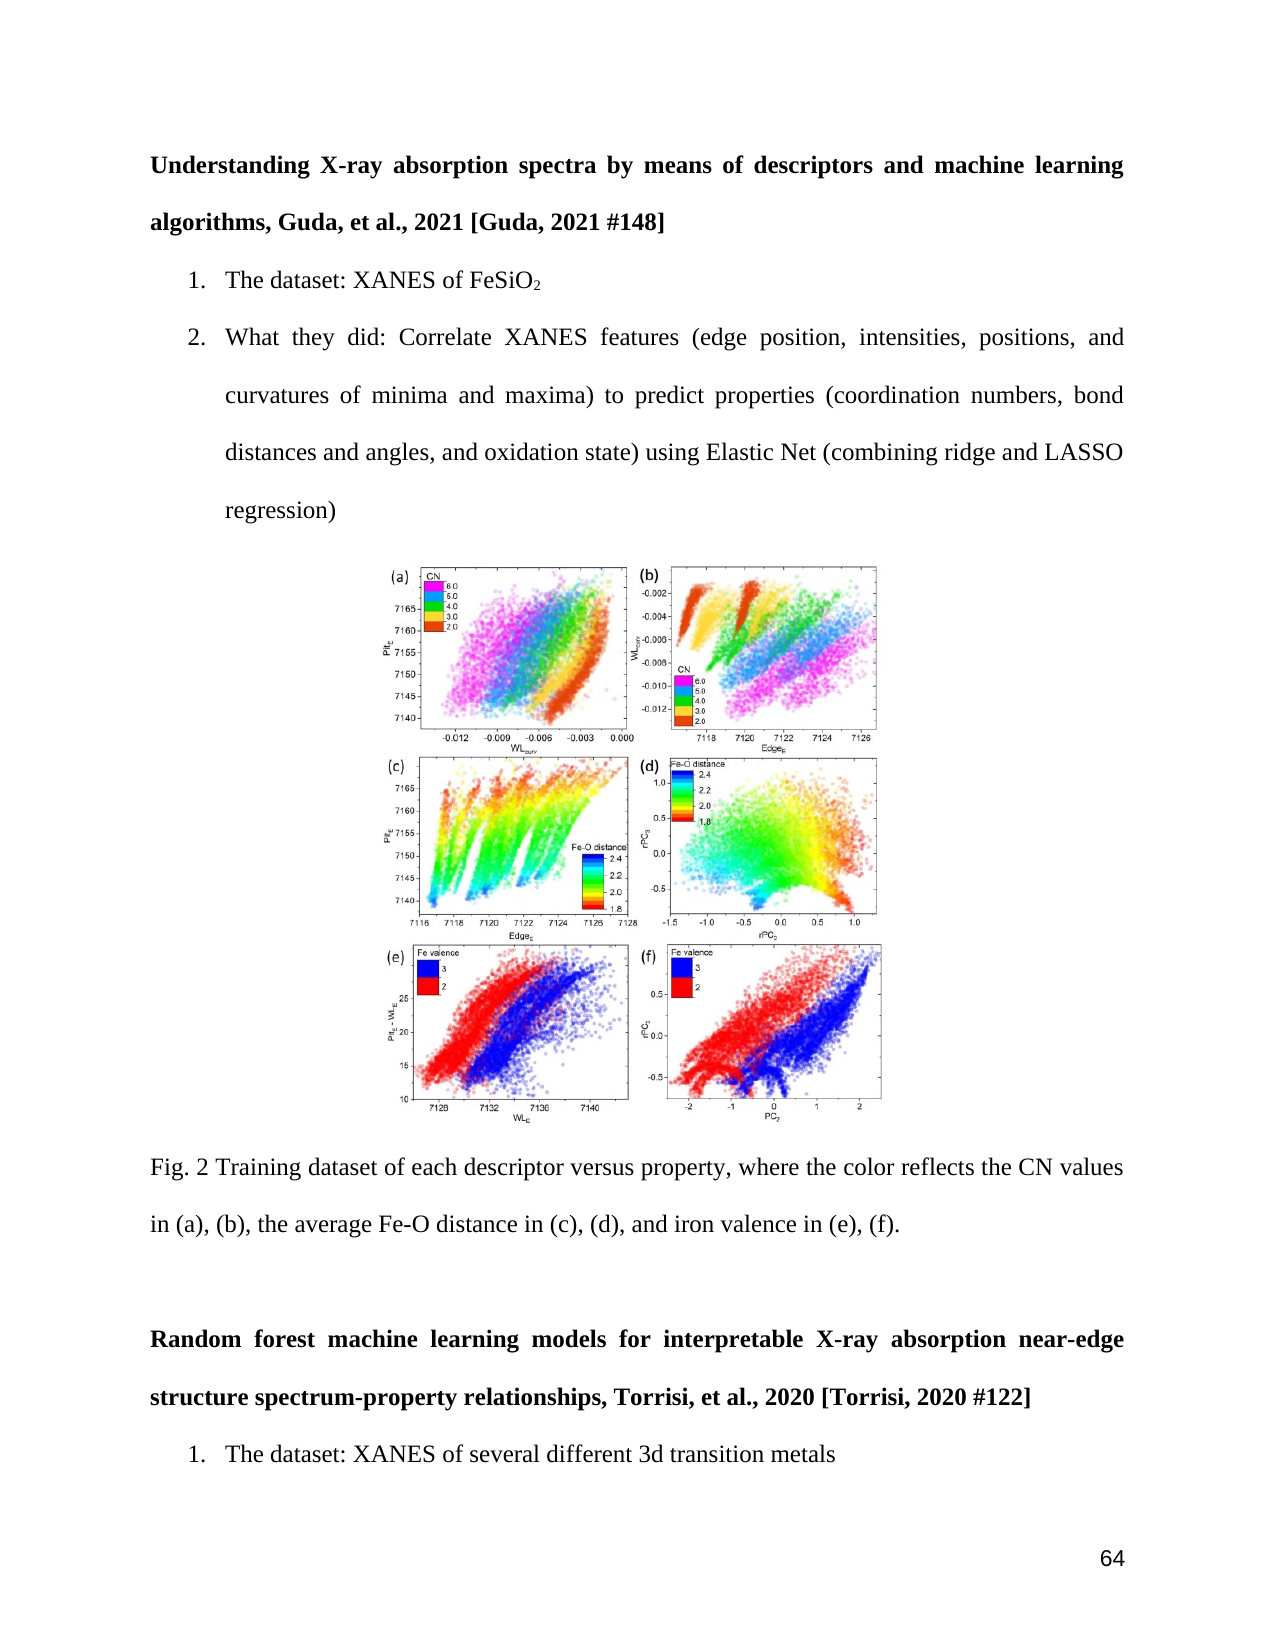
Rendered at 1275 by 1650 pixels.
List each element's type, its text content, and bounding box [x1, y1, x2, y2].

list What they did: Correlate XANES features (edge position, intensities, positions, and curvatures of minima and maxima) to predict properties (coordination numbers, bond distances and angles, and oxidation state) using Elastic Net (combining ridge and LASSO regression) [187, 322, 1125, 524]
text Understanding X-ray absorption spectra by means of descriptors and machine learning algorithms, Guda, et al., 2021 [Guda, 2021 #148] [150, 150, 1125, 236]
text Random forest machine learning models for interpretable X-ray absorption near-edge structure spectrum-property relationships, Torrisi, et al., 2020 [Torrisi, 2020 #122] [150, 1324, 1125, 1411]
text Fig. 2 Training dataset of each descriptor versus property, where the color reflects the CN values in (a), (b), the average Fe-O distance in (c), (d), and iron valence in (e), (f). [150, 1152, 1125, 1238]
list The dataset: XANES of FeSiO2 [187, 265, 1125, 294]
list The dataset: XANES of several different 3d transition metals [187, 1439, 1125, 1468]
picture [380, 552, 895, 1126]
